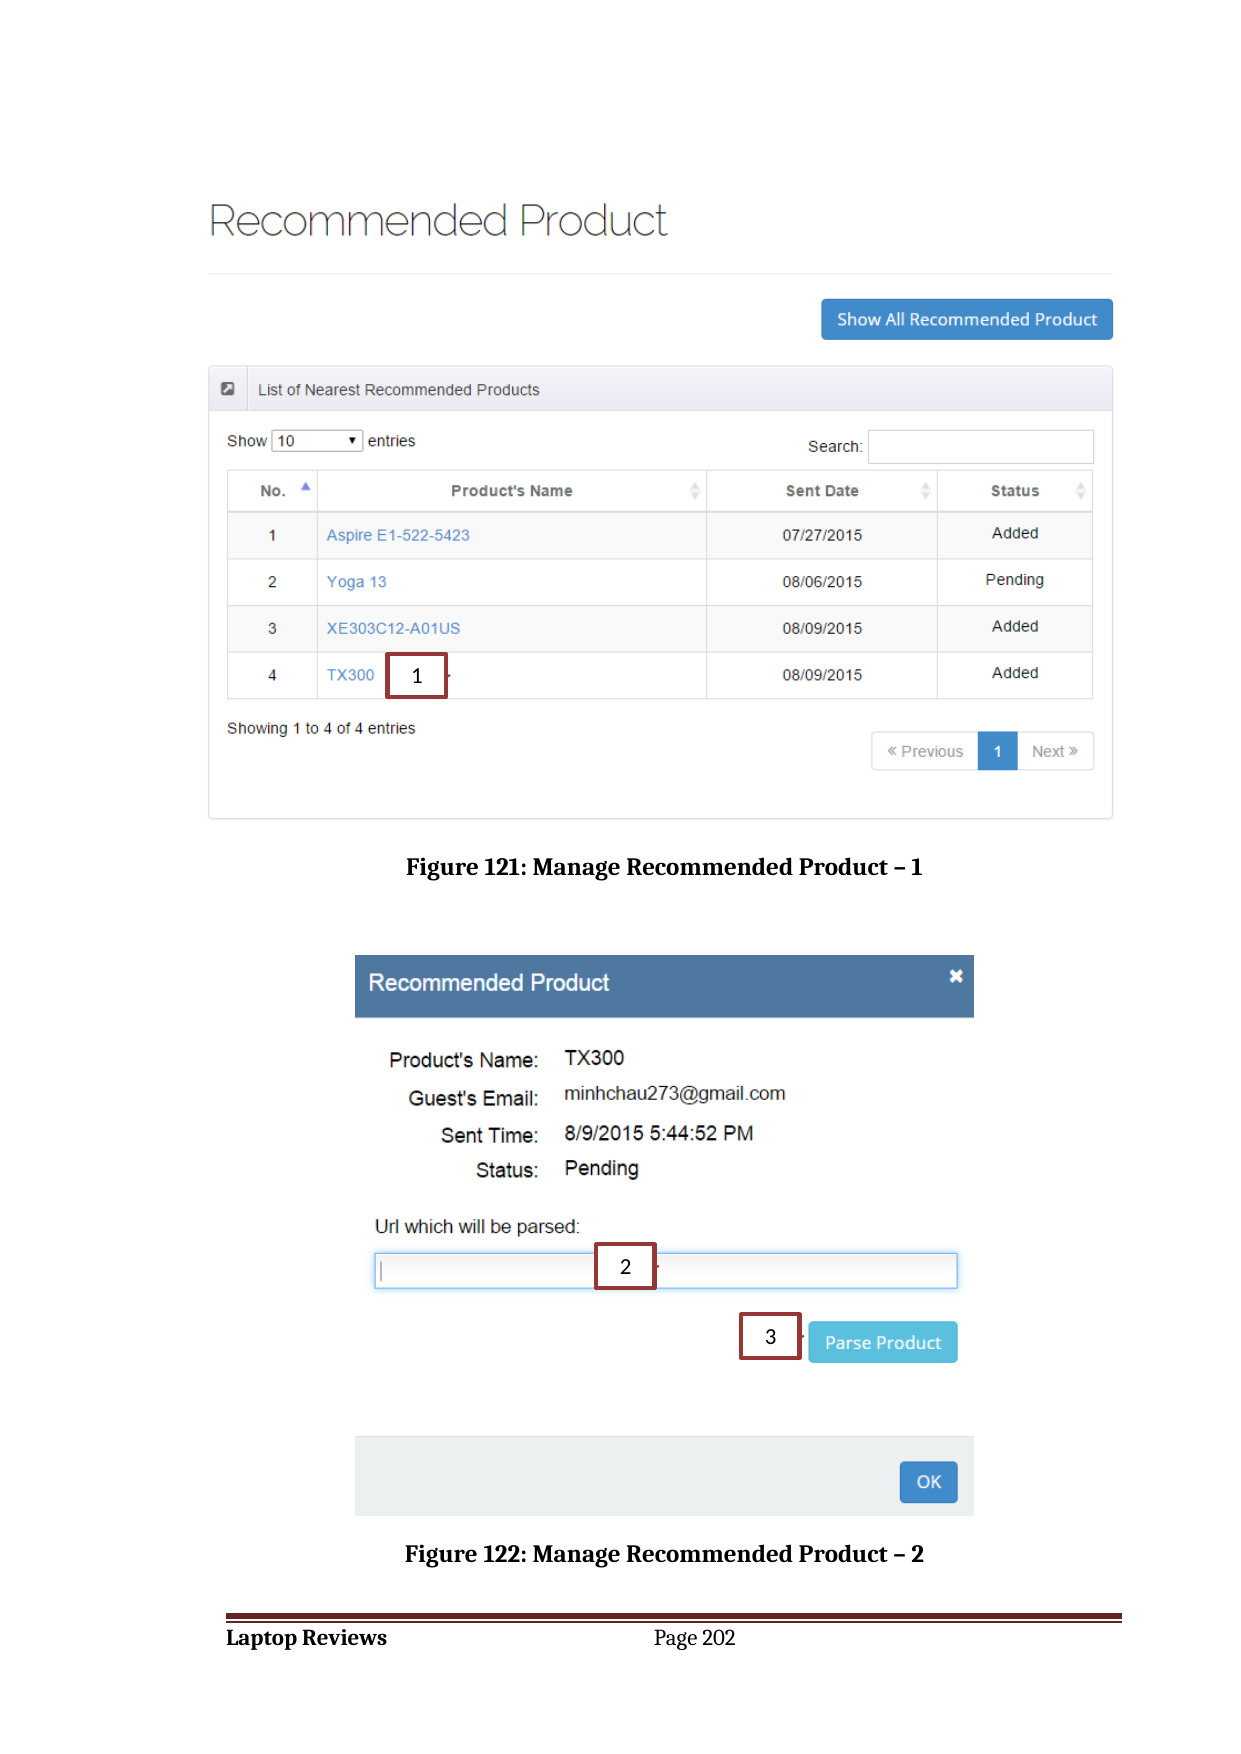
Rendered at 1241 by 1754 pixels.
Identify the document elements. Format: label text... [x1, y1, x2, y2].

picture [207, 200, 1122, 828]
picture [355, 955, 974, 1516]
